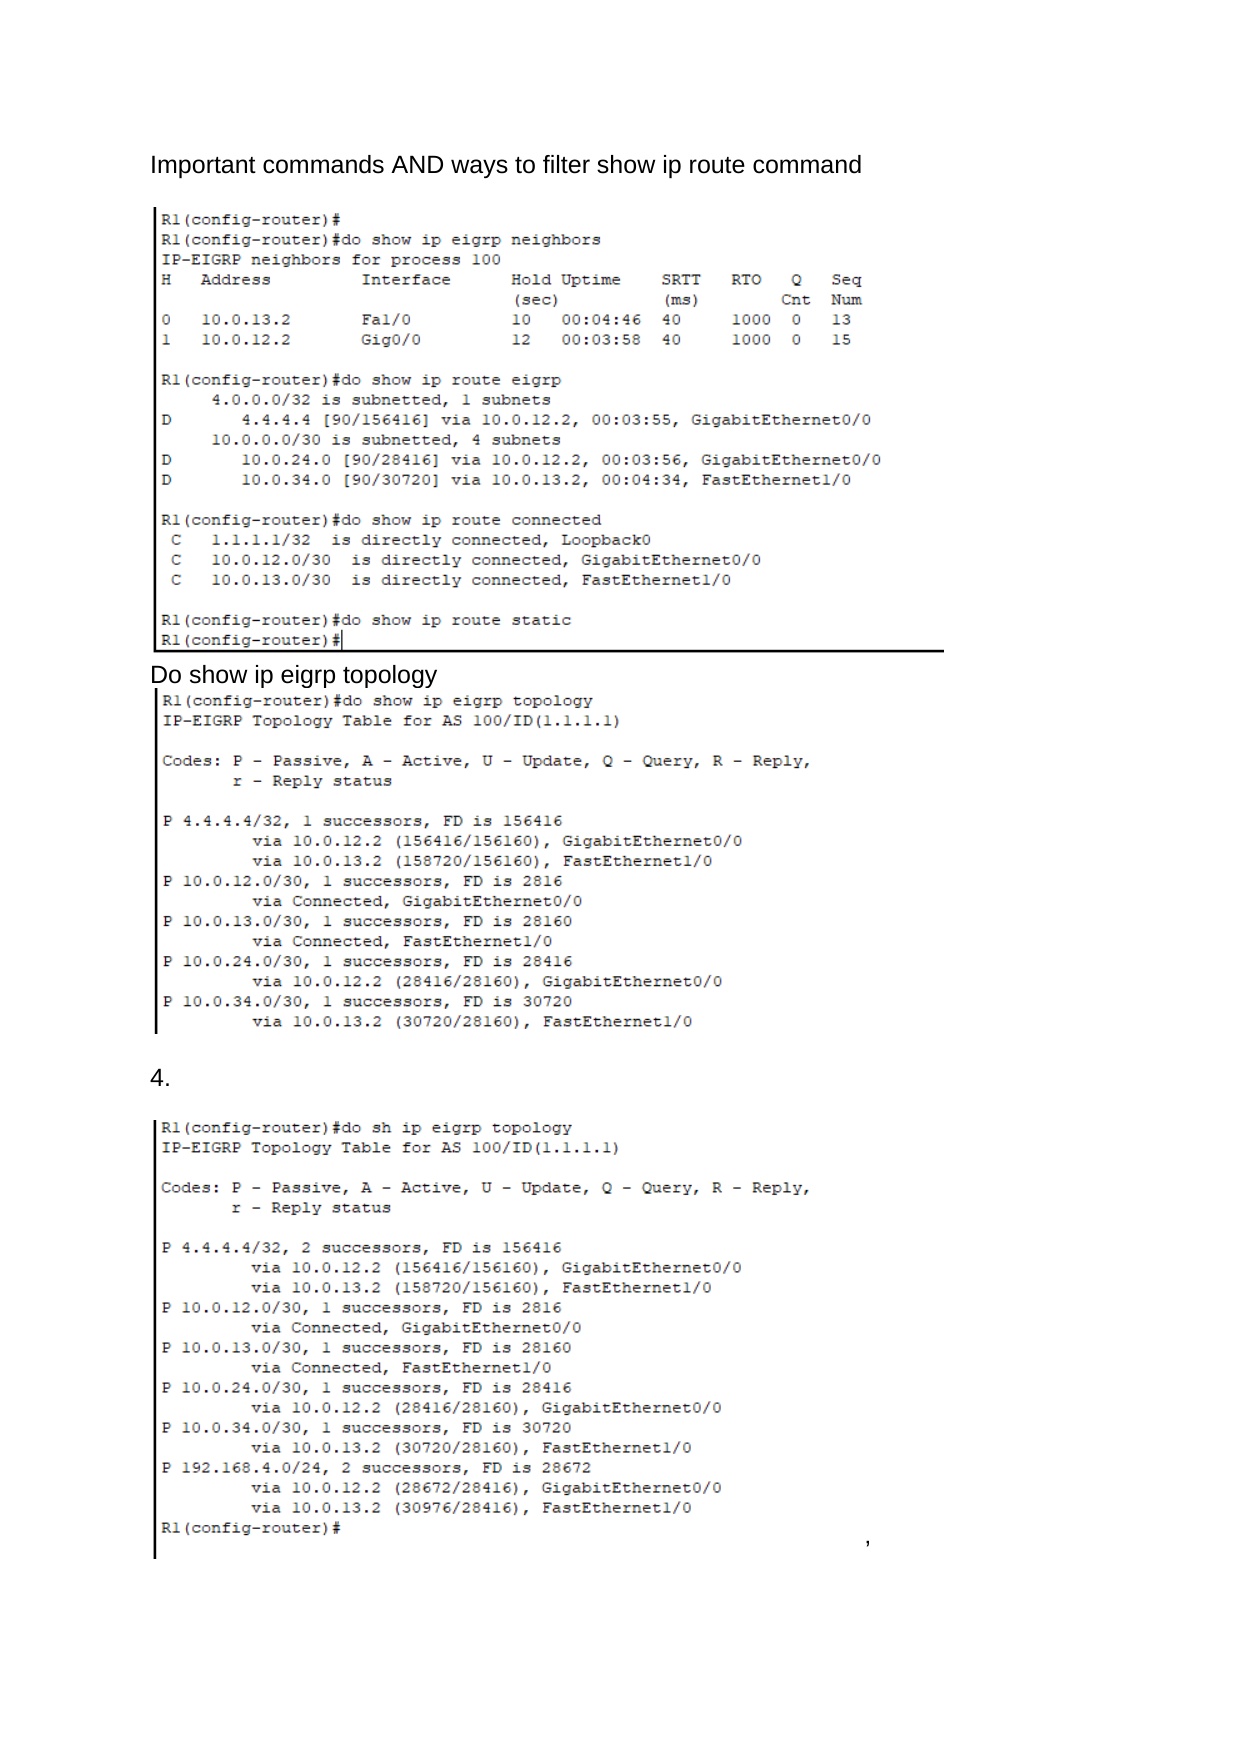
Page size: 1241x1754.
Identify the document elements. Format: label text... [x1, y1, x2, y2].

text 4. [150, 1063, 1090, 1091]
text Do show ip eigrp topology [150, 660, 1090, 689]
text ’ [150, 1120, 1090, 1564]
text Important commands AND ways to filter show ip route command [150, 150, 1090, 179]
